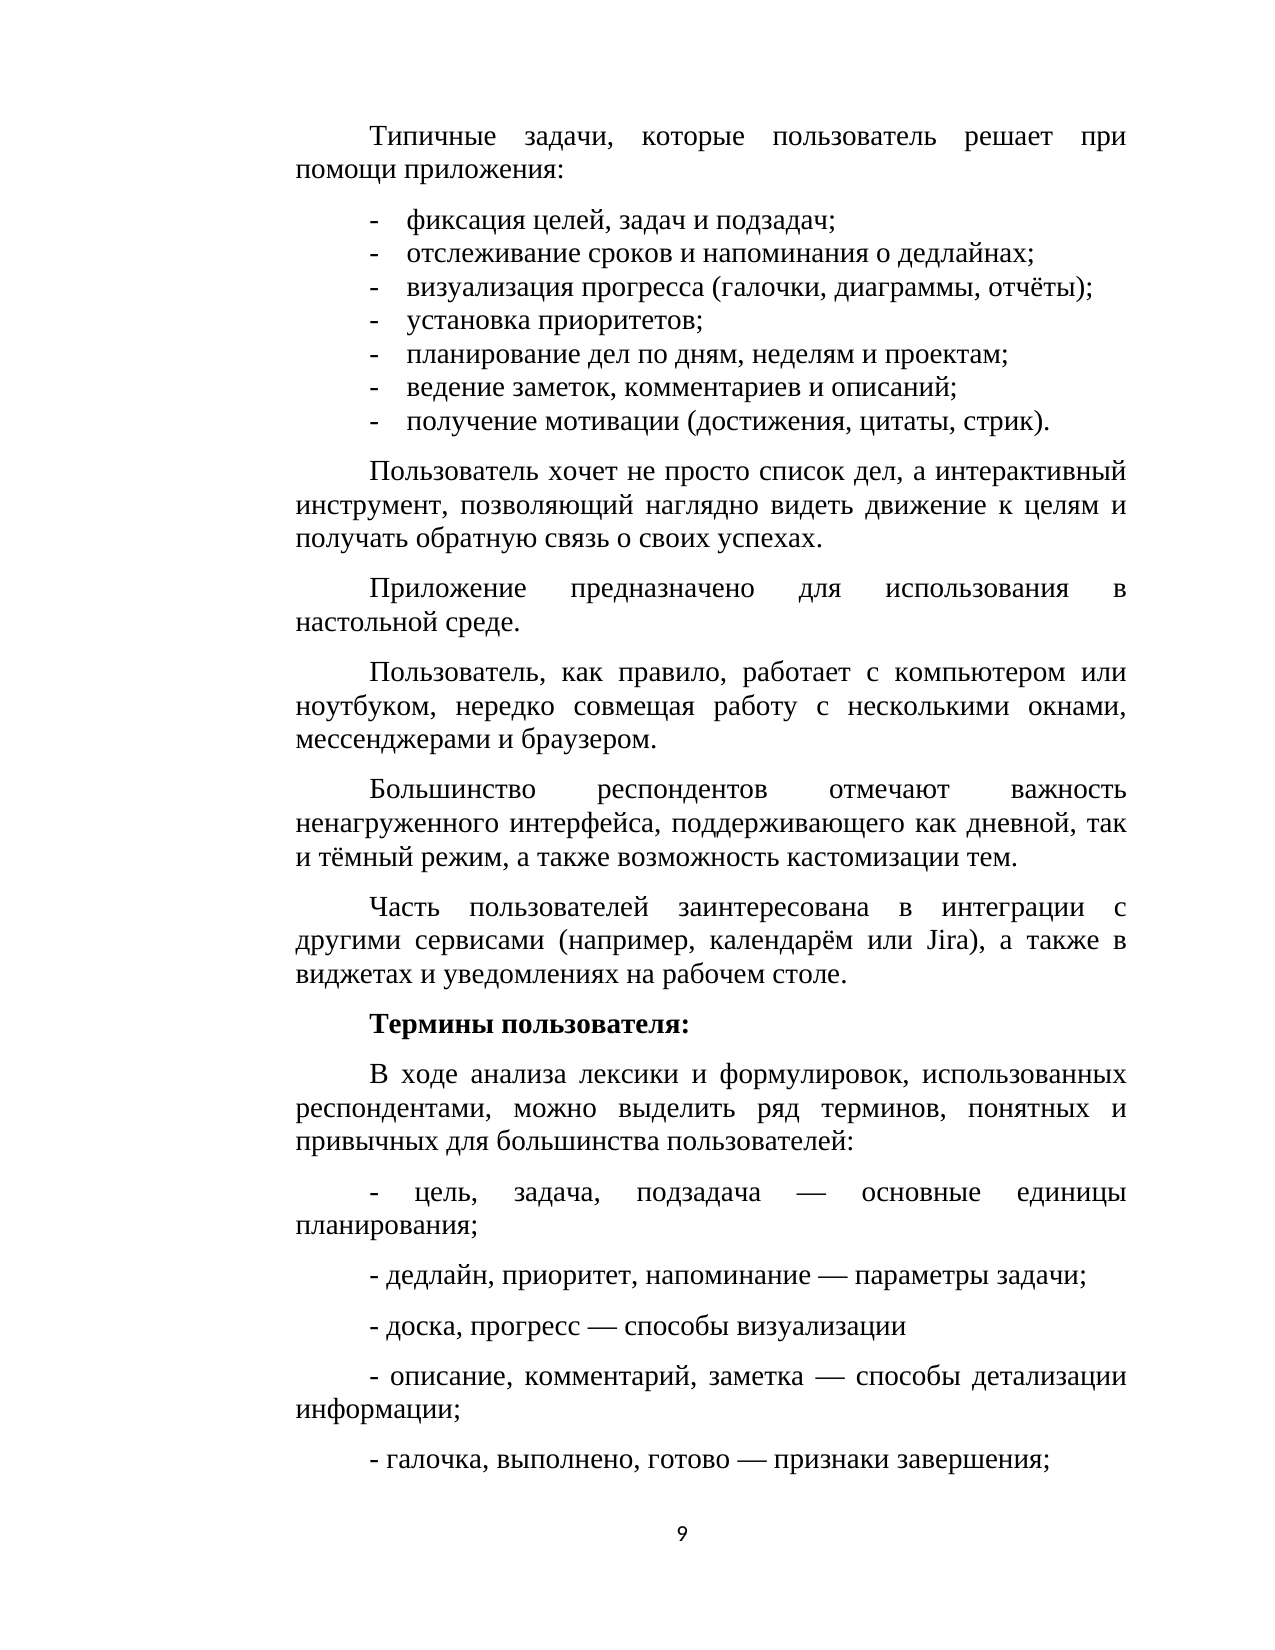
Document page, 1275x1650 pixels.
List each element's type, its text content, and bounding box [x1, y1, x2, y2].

text - галочка, выполнено, готово — признаки завершения; [295, 1442, 1127, 1475]
list фиксация целей, задач и подзадач; [369, 202, 1127, 235]
text В ходе анализа лексики и формулировок, использованных респондентами, можно выделить ряд терминов, понятных и привычных для большинства пользователей: [295, 1056, 1127, 1157]
text Типичные задачи, которые пользователь решает при помощи приложения: [295, 118, 1127, 185]
list отслеживание сроков и напоминания о дедлайнах; [369, 235, 1127, 269]
text - доска, прогресс — способы визуализации [295, 1308, 1127, 1341]
list получение мотивации (достижения, цитаты, стрик). [369, 403, 1127, 437]
text - дедлайн, приоритет, напоминание — параметры задачи; [295, 1257, 1127, 1291]
list установка приоритетов; [369, 302, 1127, 336]
text - цель, задача, подзадача — основные единицы планирования; [295, 1174, 1127, 1241]
text Часть пользователей заинтересована в интеграции с другими сервисами (например, календарём или Jira), а также в виджетах и уведомлениях на рабочем столе. [295, 889, 1127, 989]
text Приложение предназначено для использования в настольной среде. [295, 571, 1127, 638]
list планирование дел по дням, неделям и проектам; [369, 336, 1127, 369]
text Термины пользователя: [295, 1006, 1127, 1040]
text Пользователь хочет не просто список дел, а интерактивный инструмент, позволяющий наглядно видеть движение к целям и получать обратную связь о своих успехах. [295, 453, 1127, 554]
text Пользователь, как правило, работает с компьютером или ноутбуком, нередко совмещая работу с несколькими окнами, мессенджерами и браузером. [295, 654, 1127, 755]
text - описание, комментарий, заметка — способы детализации информации; [295, 1358, 1127, 1425]
list ведение заметок, комментариев и описаний; [369, 369, 1127, 403]
text Большинство респондентов отмечают важность ненагруженного интерфейса, поддерживающего как дневной, так и тёмный режим, а также возможность кастомизации тем. [295, 772, 1127, 872]
list визуализация прогресса (галочки, диаграммы, отчёты); [369, 269, 1127, 302]
